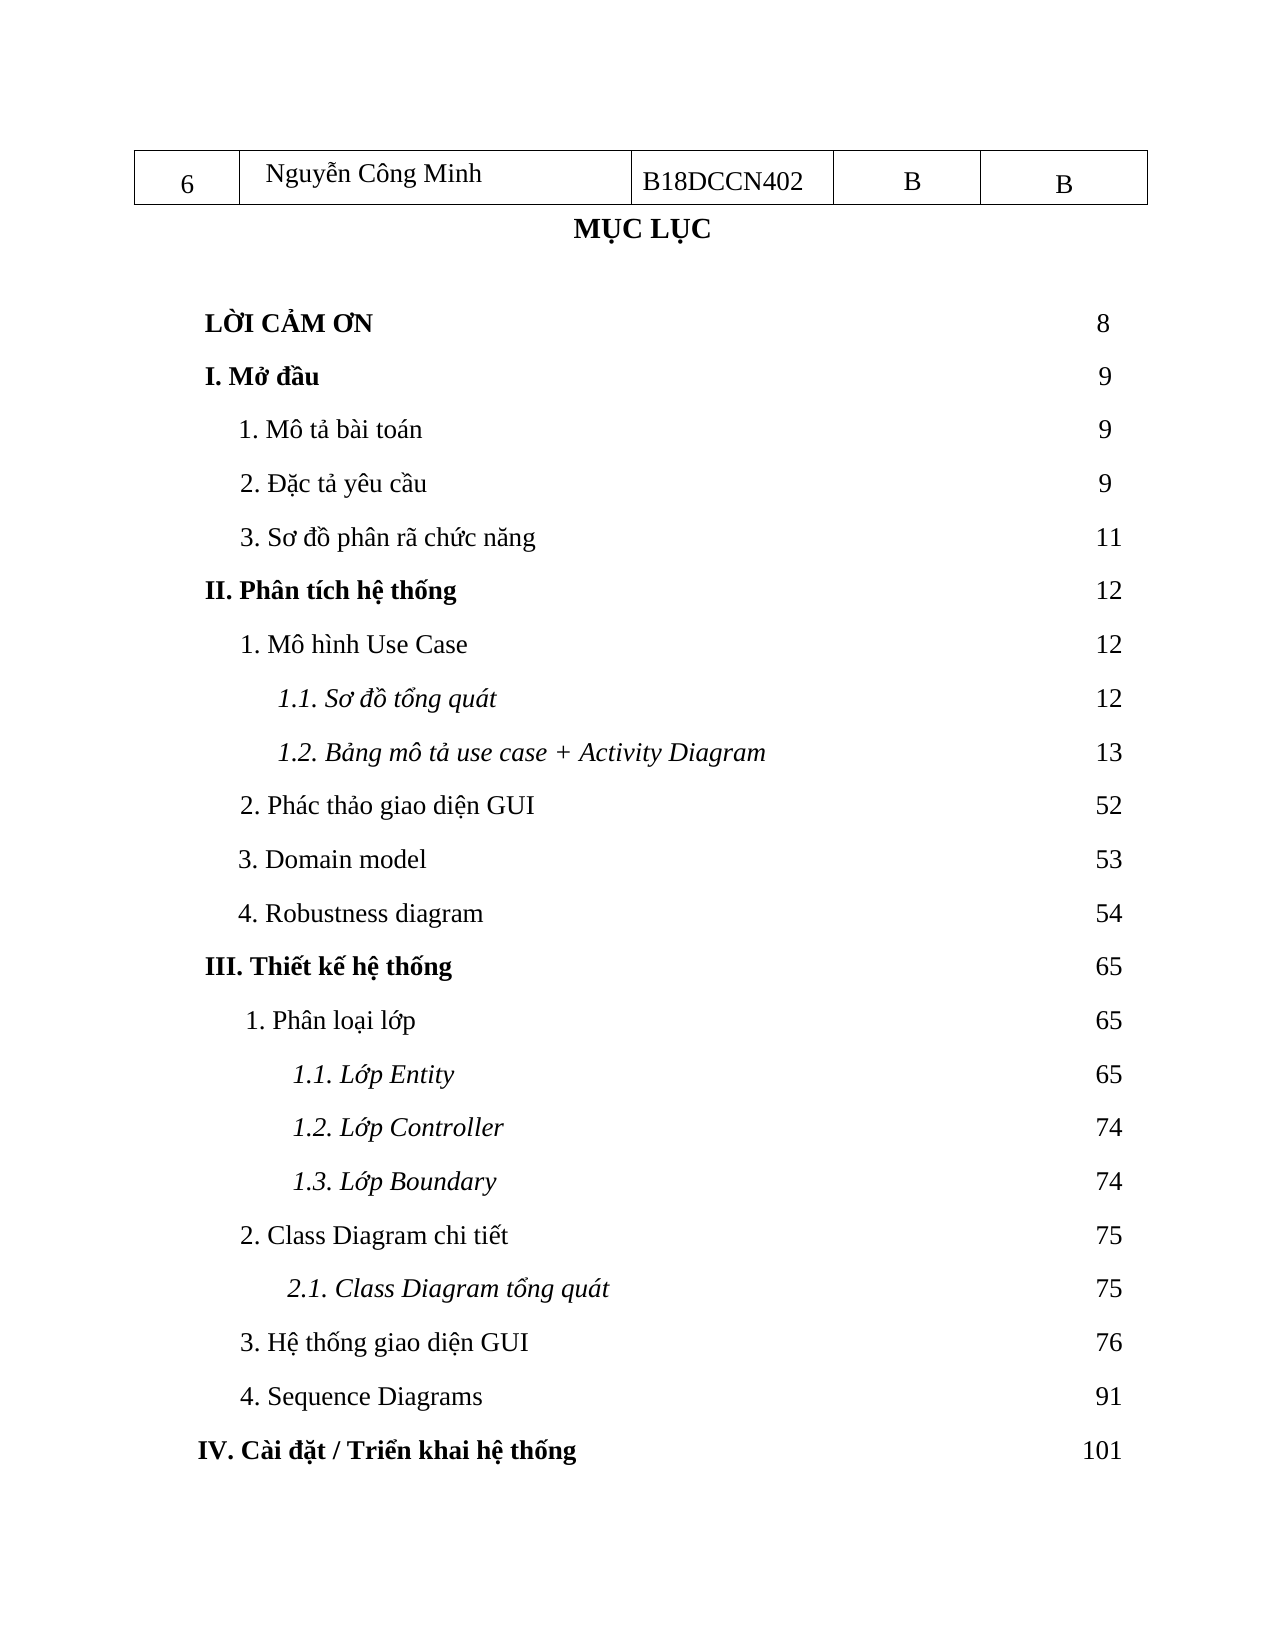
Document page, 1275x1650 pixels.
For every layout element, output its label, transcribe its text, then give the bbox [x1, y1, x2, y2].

table_cell 74 [820, 1153, 1154, 1207]
table_cell 1.1. Lớp Entity [173, 1046, 820, 1099]
table_cell 65 [820, 992, 1154, 1046]
table_cell 1.2. Lớp Controller [173, 1100, 820, 1153]
table_cell 65 [820, 939, 1154, 992]
table_cell 12 [820, 670, 1154, 724]
table_cell 13 [820, 724, 1154, 777]
table_cell 2. Phác thảo giao diện GUI [173, 777, 820, 831]
table_cell 1.3. Lớp Boundary [173, 1153, 820, 1207]
table_cell III. Thiết kế hệ thống [173, 939, 820, 992]
table_cell B18DCCN402 [632, 151, 833, 204]
table_header LỜI CẢM ƠN [173, 307, 820, 348]
table_cell 1. Mô tả bài toán [173, 401, 820, 455]
table_cell 12 [820, 616, 1154, 670]
table_cell 76 [820, 1314, 1154, 1368]
table_header 8 [820, 307, 1154, 348]
table_cell 2.1. Class Diagram tổng quát [173, 1261, 820, 1314]
table_cell 4. Robustness diagram [173, 885, 820, 938]
table_cell I. Mở đầu [173, 348, 820, 401]
table_cell 3. Hệ thống giao diện GUI [173, 1314, 820, 1368]
table_cell 53 [820, 831, 1154, 885]
table_cell 74 [820, 1100, 1154, 1153]
table_cell 6 [135, 151, 239, 204]
table_cell 75 [820, 1261, 1154, 1314]
table_cell 2. Class Diagram chi tiết [173, 1207, 820, 1261]
table_cell 9 [820, 348, 1154, 401]
table_cell IV. Cài đặt / Triển khai hệ thống [173, 1422, 820, 1475]
table_cell B [834, 151, 980, 204]
table_cell 2. Đặc tả yêu cầu [173, 455, 820, 509]
table_cell 52 [820, 777, 1154, 831]
table_cell 1.1. Sơ đồ tổng quát [173, 670, 820, 724]
table_cell 9 [820, 401, 1154, 455]
text MỤC LỤC [212, 211, 1073, 244]
table_cell 4. Sequence Diagrams [173, 1368, 820, 1422]
table_cell 1. Mô hình Use Case [173, 616, 820, 670]
table_cell 101 [820, 1422, 1154, 1475]
table_cell 65 [820, 1046, 1154, 1099]
table_cell II. Phân tích hệ thống [173, 563, 820, 616]
table_cell 91 [820, 1368, 1154, 1422]
table_cell B [981, 151, 1147, 204]
table_cell 11 [820, 509, 1154, 562]
table_cell 9 [820, 455, 1154, 509]
table_cell 3. Domain model [173, 831, 820, 885]
table_cell 1.2. Bảng mô tả use case + Activity Diagram [173, 724, 820, 777]
table_cell Nguyễn Công Minh [240, 151, 631, 204]
table_cell 75 [820, 1207, 1154, 1261]
table_cell 1. Phân loại lớp [173, 992, 820, 1046]
table_cell 54 [820, 885, 1154, 938]
table_cell 3. Sơ đồ phân rã chức năng [173, 509, 820, 562]
table_cell 12 [820, 563, 1154, 616]
